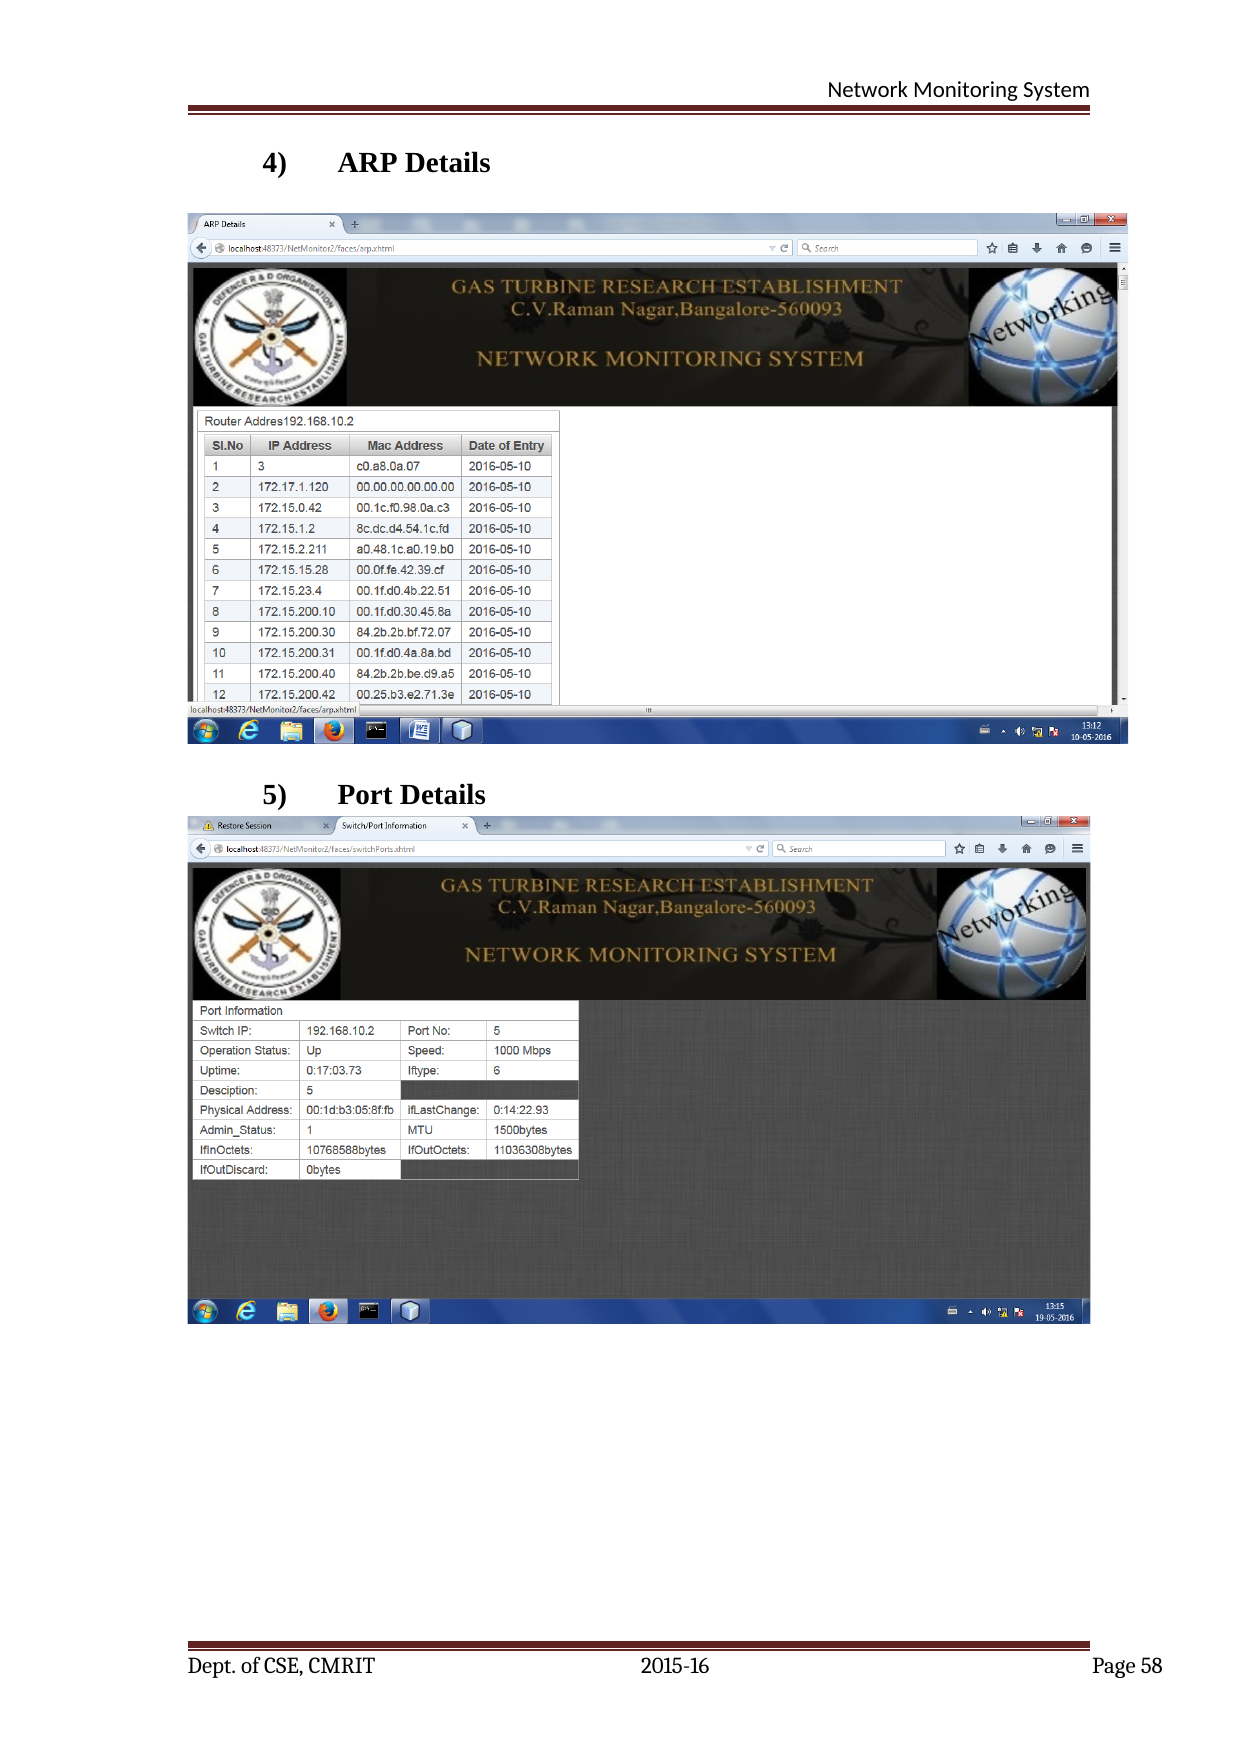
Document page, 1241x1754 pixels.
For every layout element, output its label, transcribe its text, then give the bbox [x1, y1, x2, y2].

list 4) ARP Details [262, 145, 1000, 178]
picture [187, 213, 1129, 744]
picture [187, 816, 1091, 1324]
list 5) Port Details [262, 777, 1000, 811]
